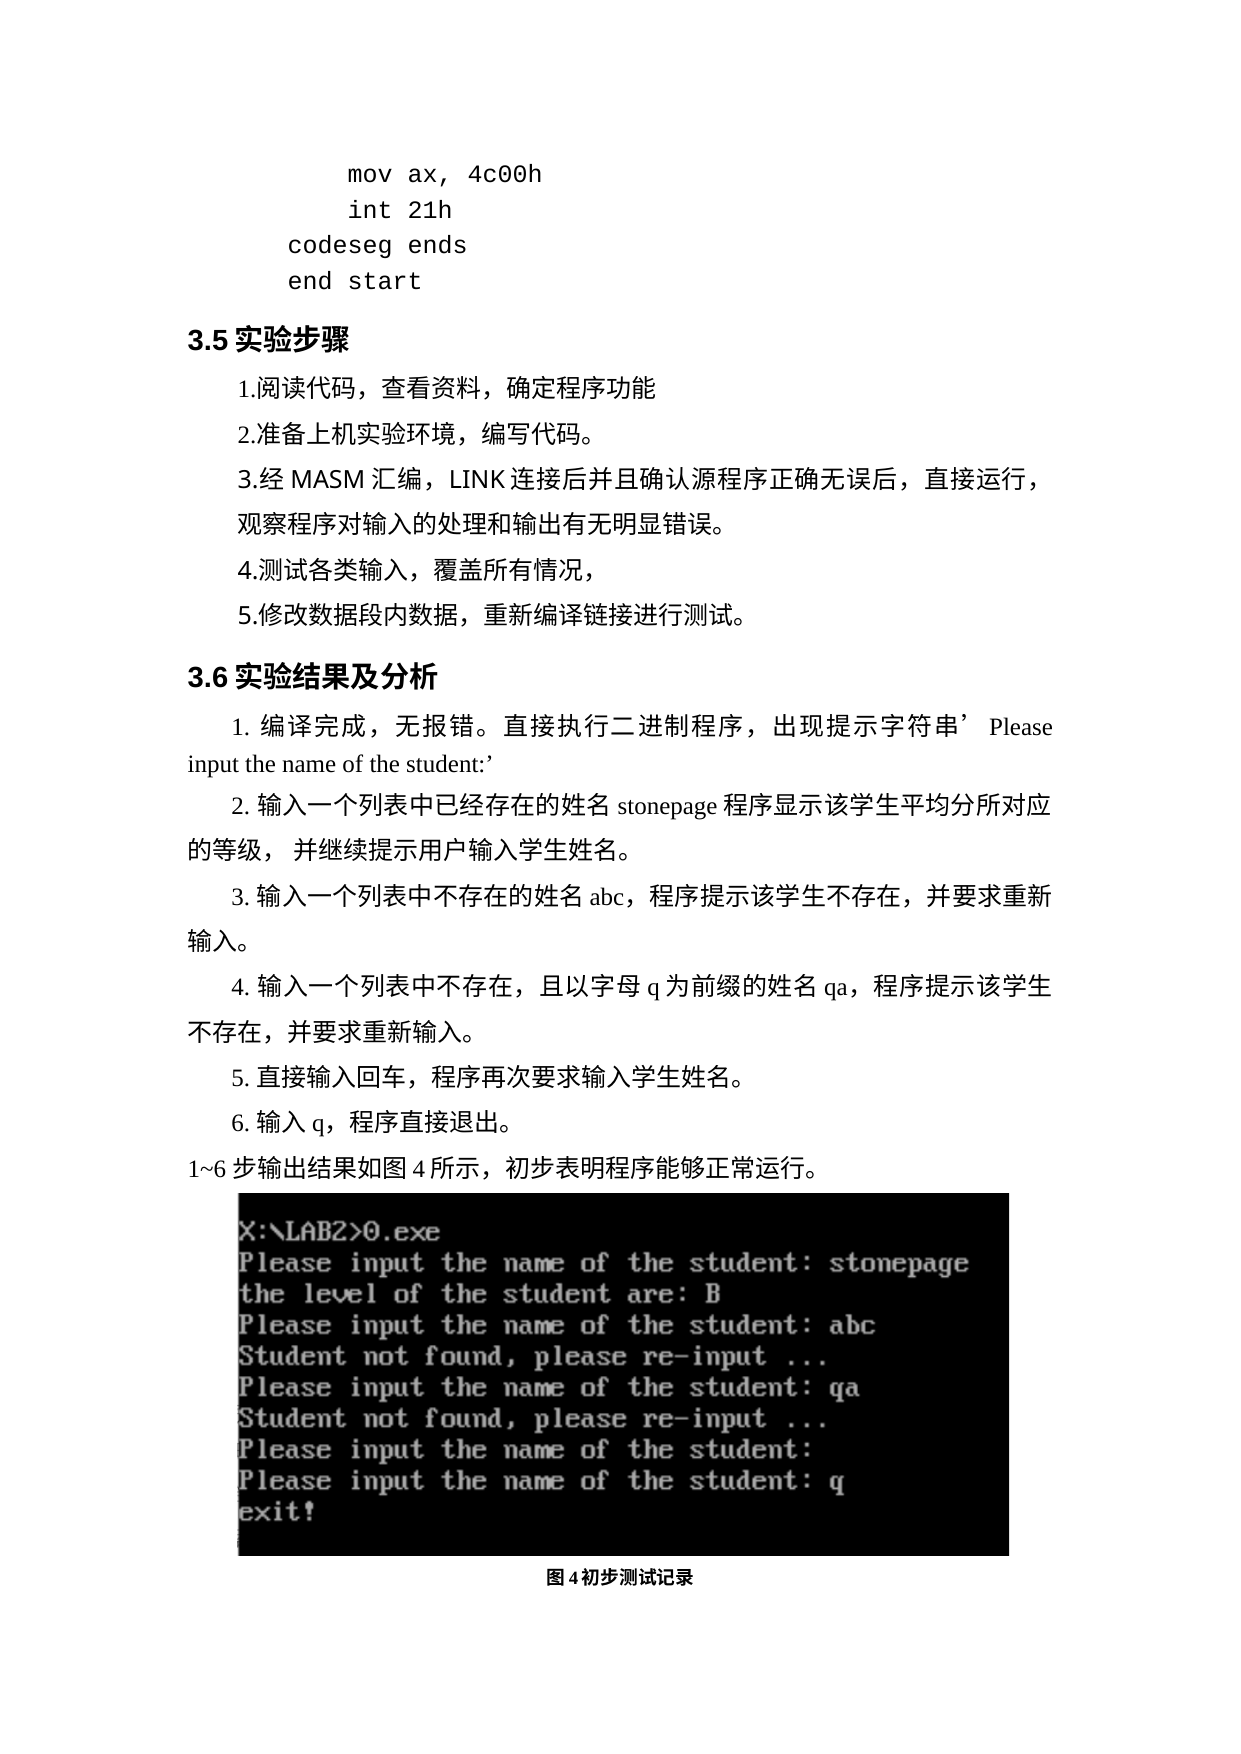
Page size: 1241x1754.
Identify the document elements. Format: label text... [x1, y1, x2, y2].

text 图4初步测试记录 [187, 1563, 1053, 1590]
text 3. 输入一个列表中不存在的姓名abc，程序提示该学生不存在，并要求重新输入。 [187, 876, 1053, 958]
text int 21h [287, 197, 1053, 226]
text mov ax, 4c00h [287, 162, 1053, 190]
text 4.测试各类输入，覆盖所有情况， [237, 550, 1053, 586]
text 5. 直接输入回车，程序再次要求输入学生姓名。 [187, 1057, 1053, 1094]
subtitle 3.6实验结果及分析 [187, 653, 1053, 696]
text 6. 输入 q，程序直接退出。 [187, 1103, 1053, 1139]
text 4. 输入一个列表中不存在，且以字母q为前缀的姓名qa，程序提示该学生不存在，并要求重新输入。 [187, 967, 1053, 1048]
text end start [287, 268, 1053, 297]
text 2.准备上机实验环境，编写代码。 [237, 414, 1053, 451]
text 5.修改数据段内数据，重新编译链接进行测试。 [237, 596, 1053, 632]
text 3.经MASM汇编，LINK连接后并且确认源程序正确无误后，直接运行，观察程序对输入的处理和输出有无明显错误。 [237, 459, 1053, 541]
text 1. 编译完成，无报错。直接执行二进制程序，出现提示字符串’Please input the name of the student:’ [187, 706, 1053, 778]
text codeseg ends [287, 233, 1053, 261]
text 2. 输入一个列表中已经存在的姓名stonepage程序显示该学生平均分所对应的等级， 并继续提示用户输入学生姓名。 [187, 786, 1053, 867]
text 1.阅读代码，查看资料，确定程序功能 [237, 369, 1053, 405]
picture [237, 1193, 1010, 1556]
subtitle 3.5实验步骤 [187, 316, 1053, 358]
text 1~6 步输出结果如图4所示，初步表明程序能够正常运行。 [187, 1148, 1053, 1184]
